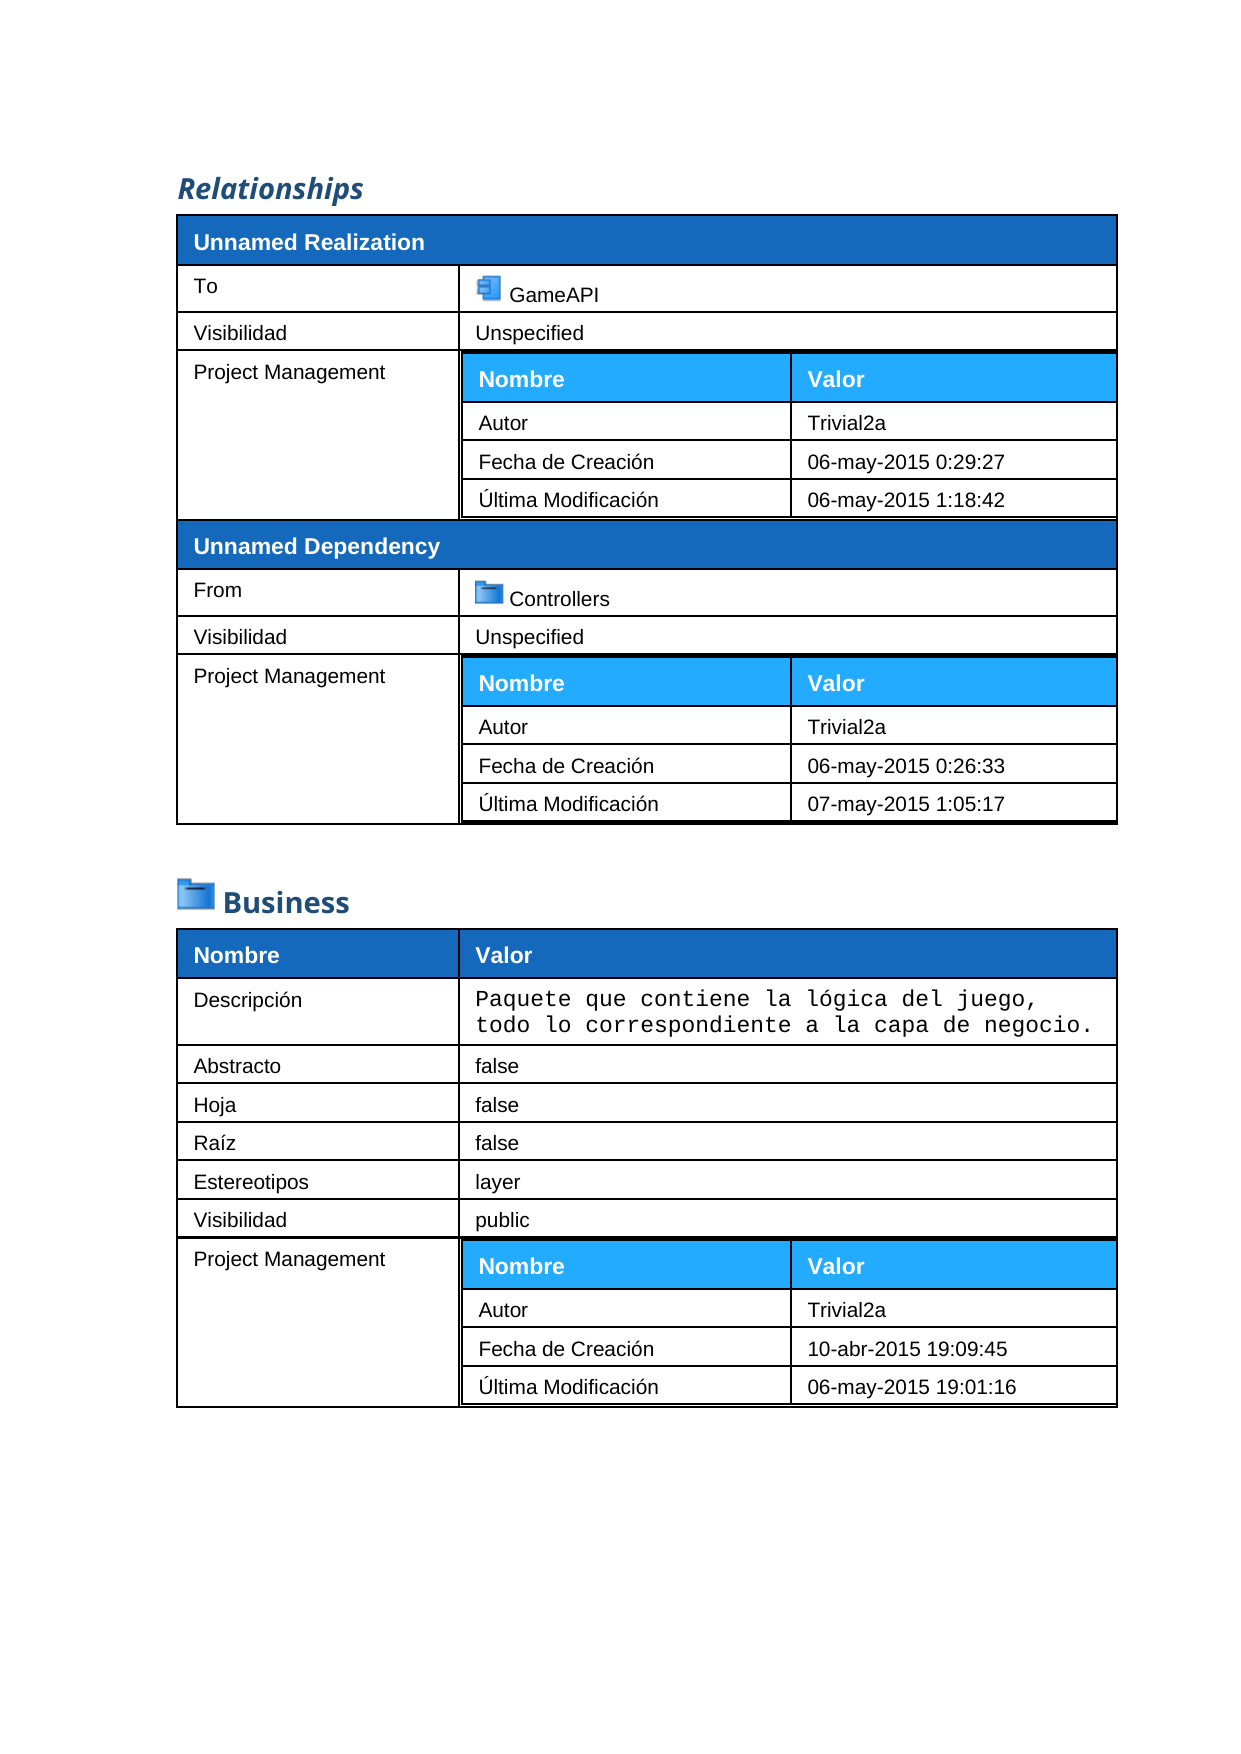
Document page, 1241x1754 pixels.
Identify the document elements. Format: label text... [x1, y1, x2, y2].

subtitle Relationships [177, 168, 1063, 208]
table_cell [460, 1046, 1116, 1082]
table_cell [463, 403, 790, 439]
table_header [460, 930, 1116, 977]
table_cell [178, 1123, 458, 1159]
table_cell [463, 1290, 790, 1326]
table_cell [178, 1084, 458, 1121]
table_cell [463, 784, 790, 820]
picture [475, 274, 504, 303]
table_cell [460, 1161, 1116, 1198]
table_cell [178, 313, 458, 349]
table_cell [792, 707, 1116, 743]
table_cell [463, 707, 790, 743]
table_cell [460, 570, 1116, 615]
picture [475, 578, 504, 607]
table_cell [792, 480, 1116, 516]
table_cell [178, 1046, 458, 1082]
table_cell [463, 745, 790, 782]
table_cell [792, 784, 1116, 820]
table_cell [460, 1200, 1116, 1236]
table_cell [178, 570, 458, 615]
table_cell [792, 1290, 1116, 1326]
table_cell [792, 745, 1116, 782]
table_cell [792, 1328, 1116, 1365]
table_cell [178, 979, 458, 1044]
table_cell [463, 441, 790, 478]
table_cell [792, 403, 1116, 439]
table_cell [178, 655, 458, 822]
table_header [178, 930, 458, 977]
subtitle Business [177, 876, 1063, 922]
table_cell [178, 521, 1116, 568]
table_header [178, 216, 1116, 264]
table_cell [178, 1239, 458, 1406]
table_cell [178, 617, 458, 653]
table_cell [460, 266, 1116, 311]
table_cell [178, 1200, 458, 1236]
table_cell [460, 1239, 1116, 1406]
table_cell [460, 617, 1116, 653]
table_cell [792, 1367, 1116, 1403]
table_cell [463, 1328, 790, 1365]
picture [177, 875, 215, 914]
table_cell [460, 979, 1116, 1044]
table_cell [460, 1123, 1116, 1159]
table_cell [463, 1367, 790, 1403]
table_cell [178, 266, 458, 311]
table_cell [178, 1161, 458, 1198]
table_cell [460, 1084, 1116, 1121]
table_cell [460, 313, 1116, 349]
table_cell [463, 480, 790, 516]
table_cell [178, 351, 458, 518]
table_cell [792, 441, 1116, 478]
